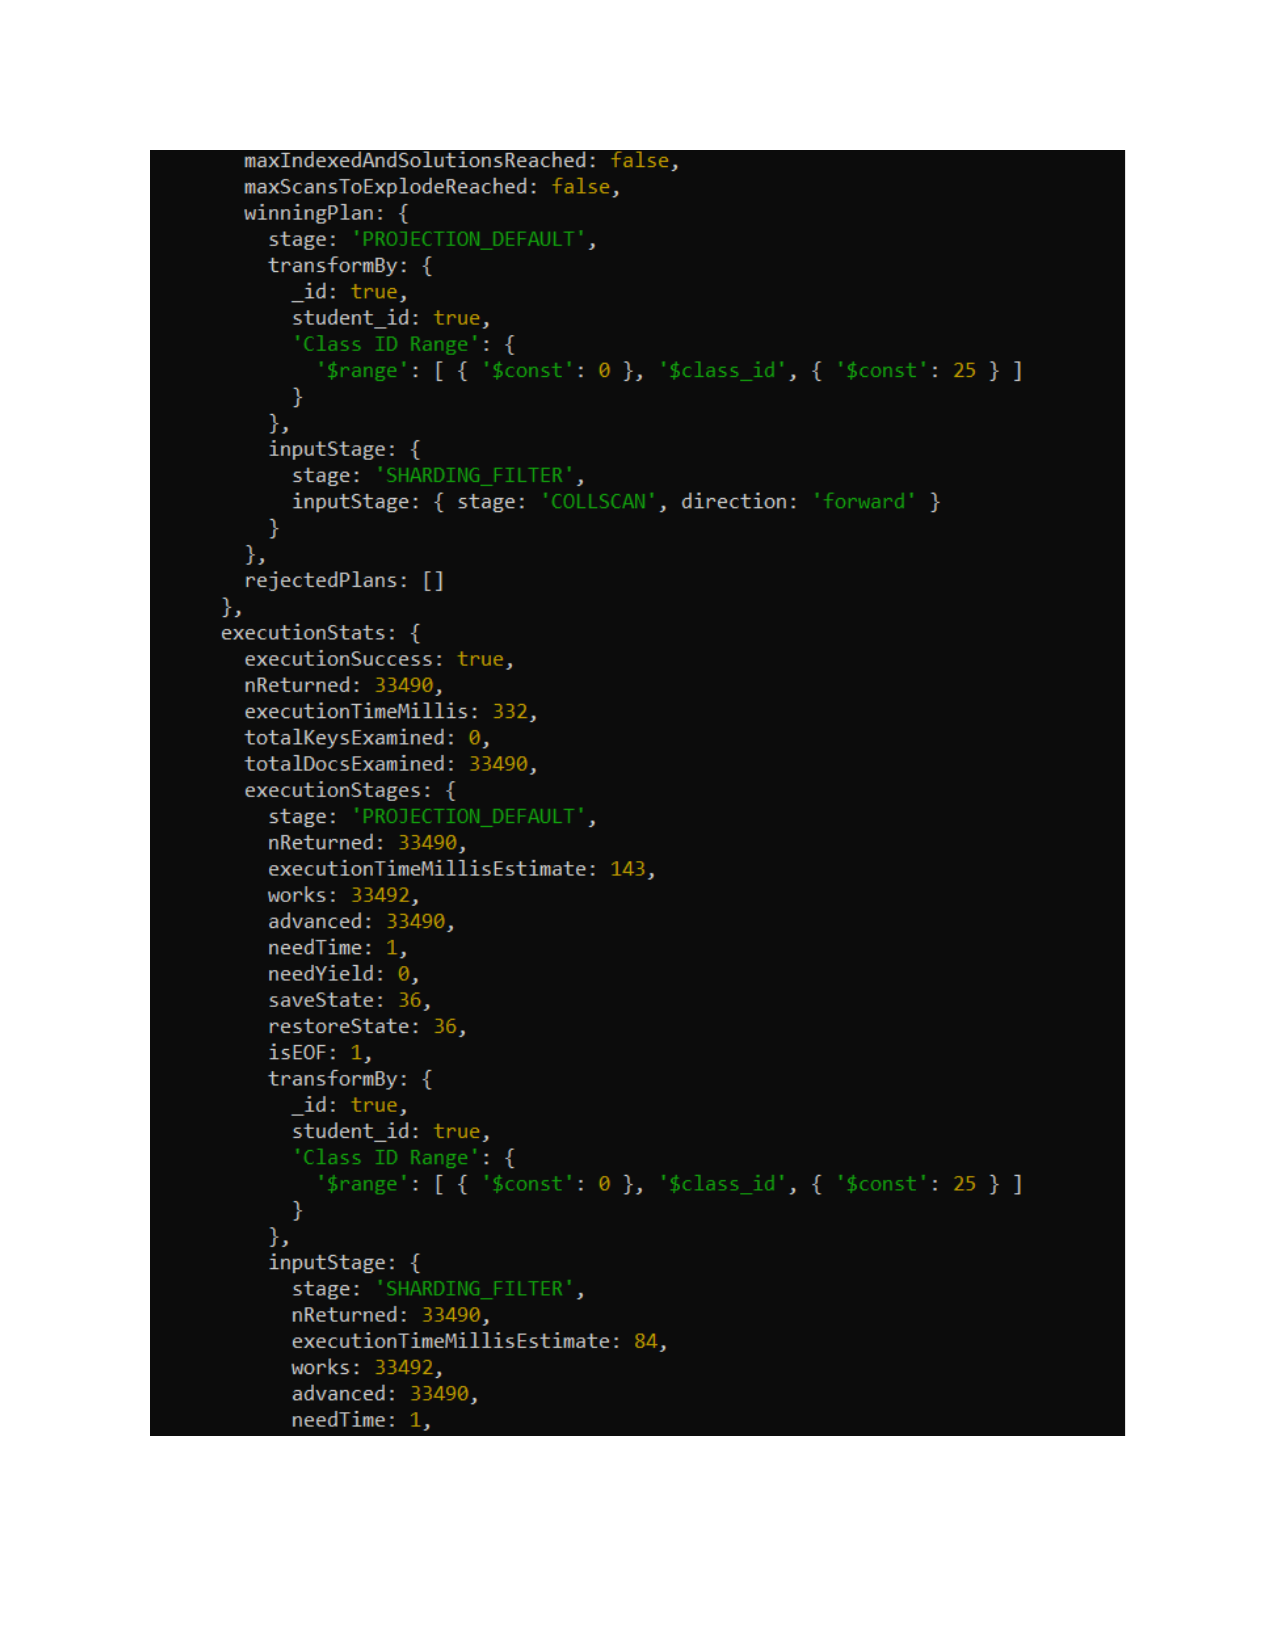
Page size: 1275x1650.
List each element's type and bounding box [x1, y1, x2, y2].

picture [150, 150, 1125, 1436]
